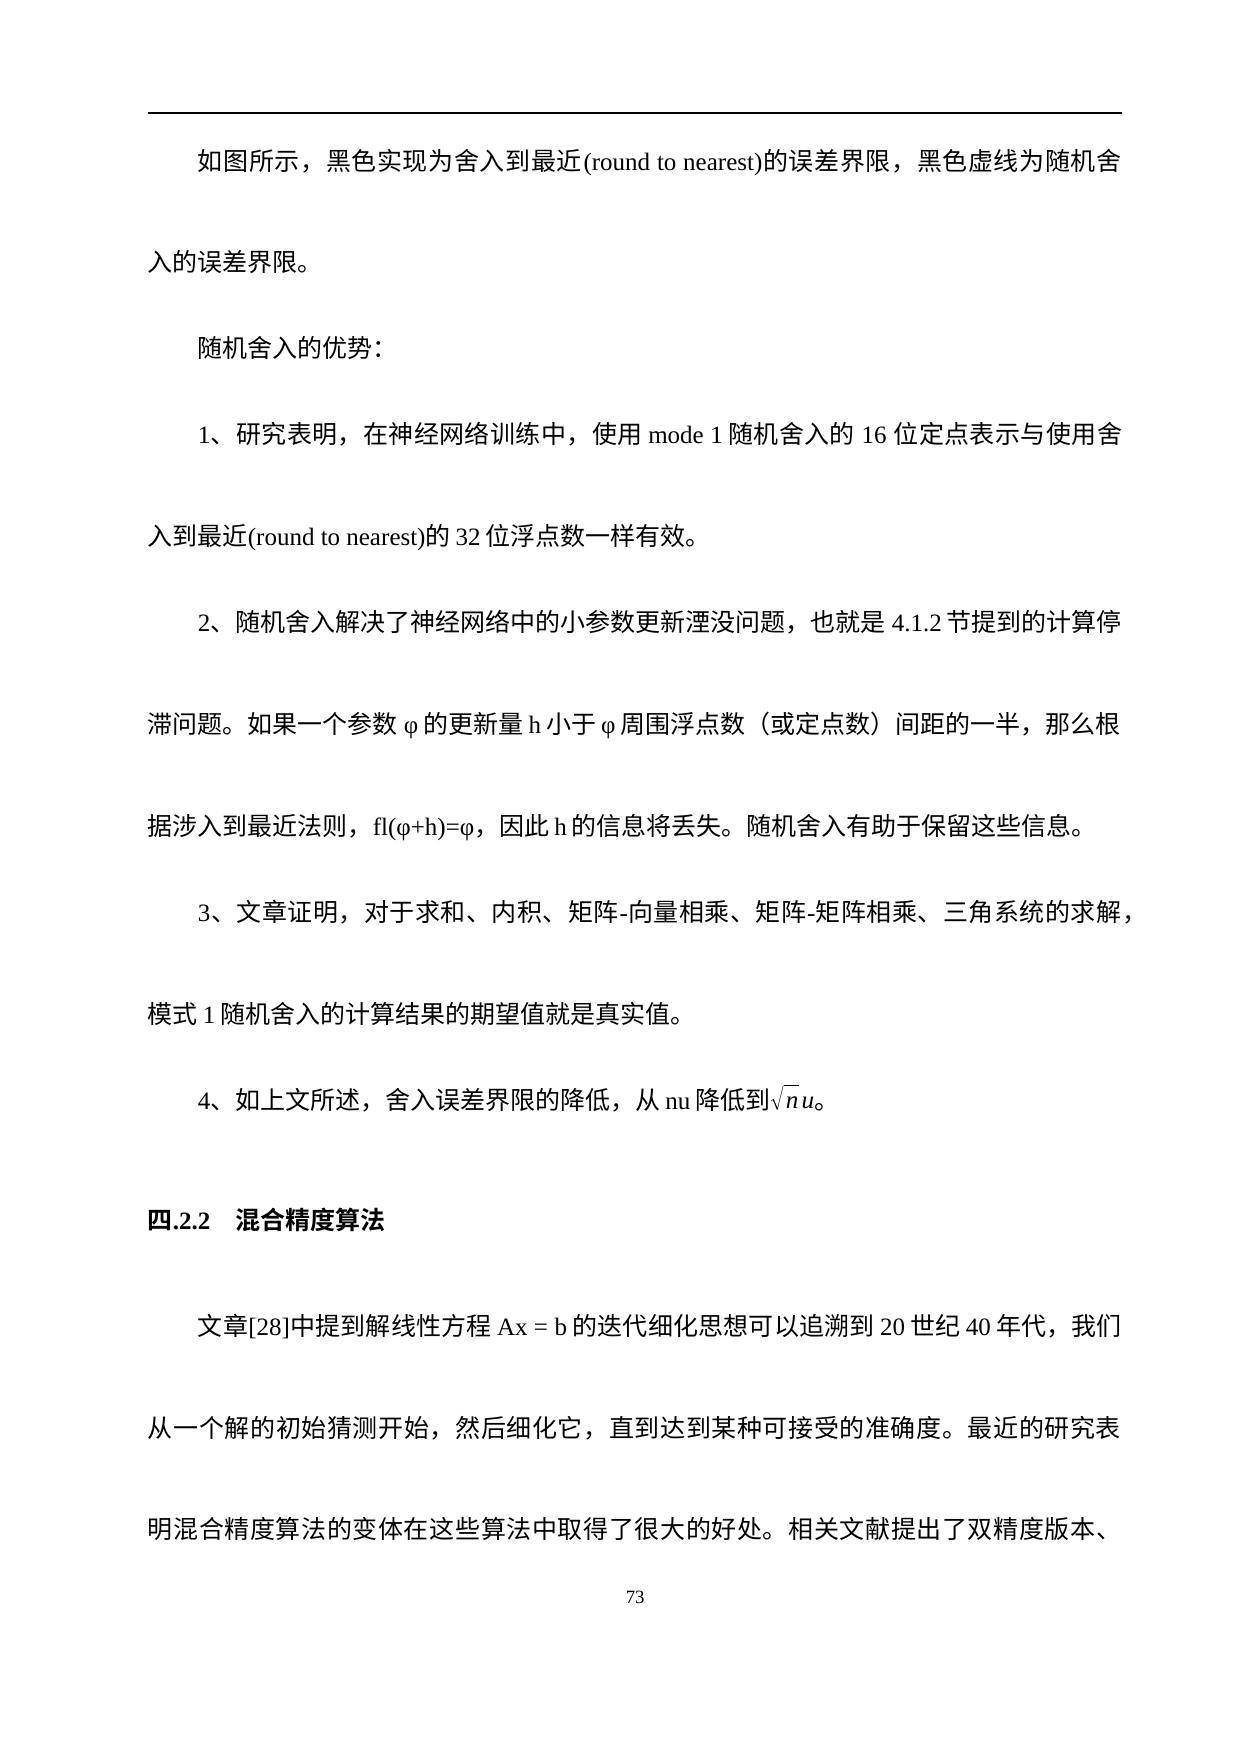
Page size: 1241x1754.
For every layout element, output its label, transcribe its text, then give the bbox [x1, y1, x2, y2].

text 3、文章证明，对于求和、内积、矩阵-向量相乘、矩阵-矩阵相乘、三角系统的求解，模式1随机舍入的计算结果的期望值就是真实值。 [148, 877, 1122, 1047]
text 2、随机舍入解决了神经网络中的小参数更新湮没问题，也就是4.1.2节提到的计算停滞问题。如果一个参数φ的更新量h小于φ周围浮点数（或定点数）间距的一半，那么根据涉入到最近法则，fl(φ+h)=φ，因此h的信息将丢失。随机舍入有助于保留这些信息。 [148, 587, 1122, 859]
text 1、研究表明，在神经网络训练中，使用mode 1随机舍入的 16 位定点表示与使用舍入到最近(round to nearest)的32位浮点数一样有效。 [148, 399, 1122, 569]
text 随机舍入的优势： [148, 313, 1122, 381]
text 如图所示，黑色实现为舍入到最近(round to nearest)的误差界限，黑色虚线为随机舍入的误差界限。 [148, 125, 1122, 295]
subtitle 混合精度算法 [148, 1185, 1122, 1253]
text 4、如上文所述，舍入误差界限的降低，从nu降低到。 [148, 1065, 1122, 1133]
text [148, 1290, 1122, 1562]
